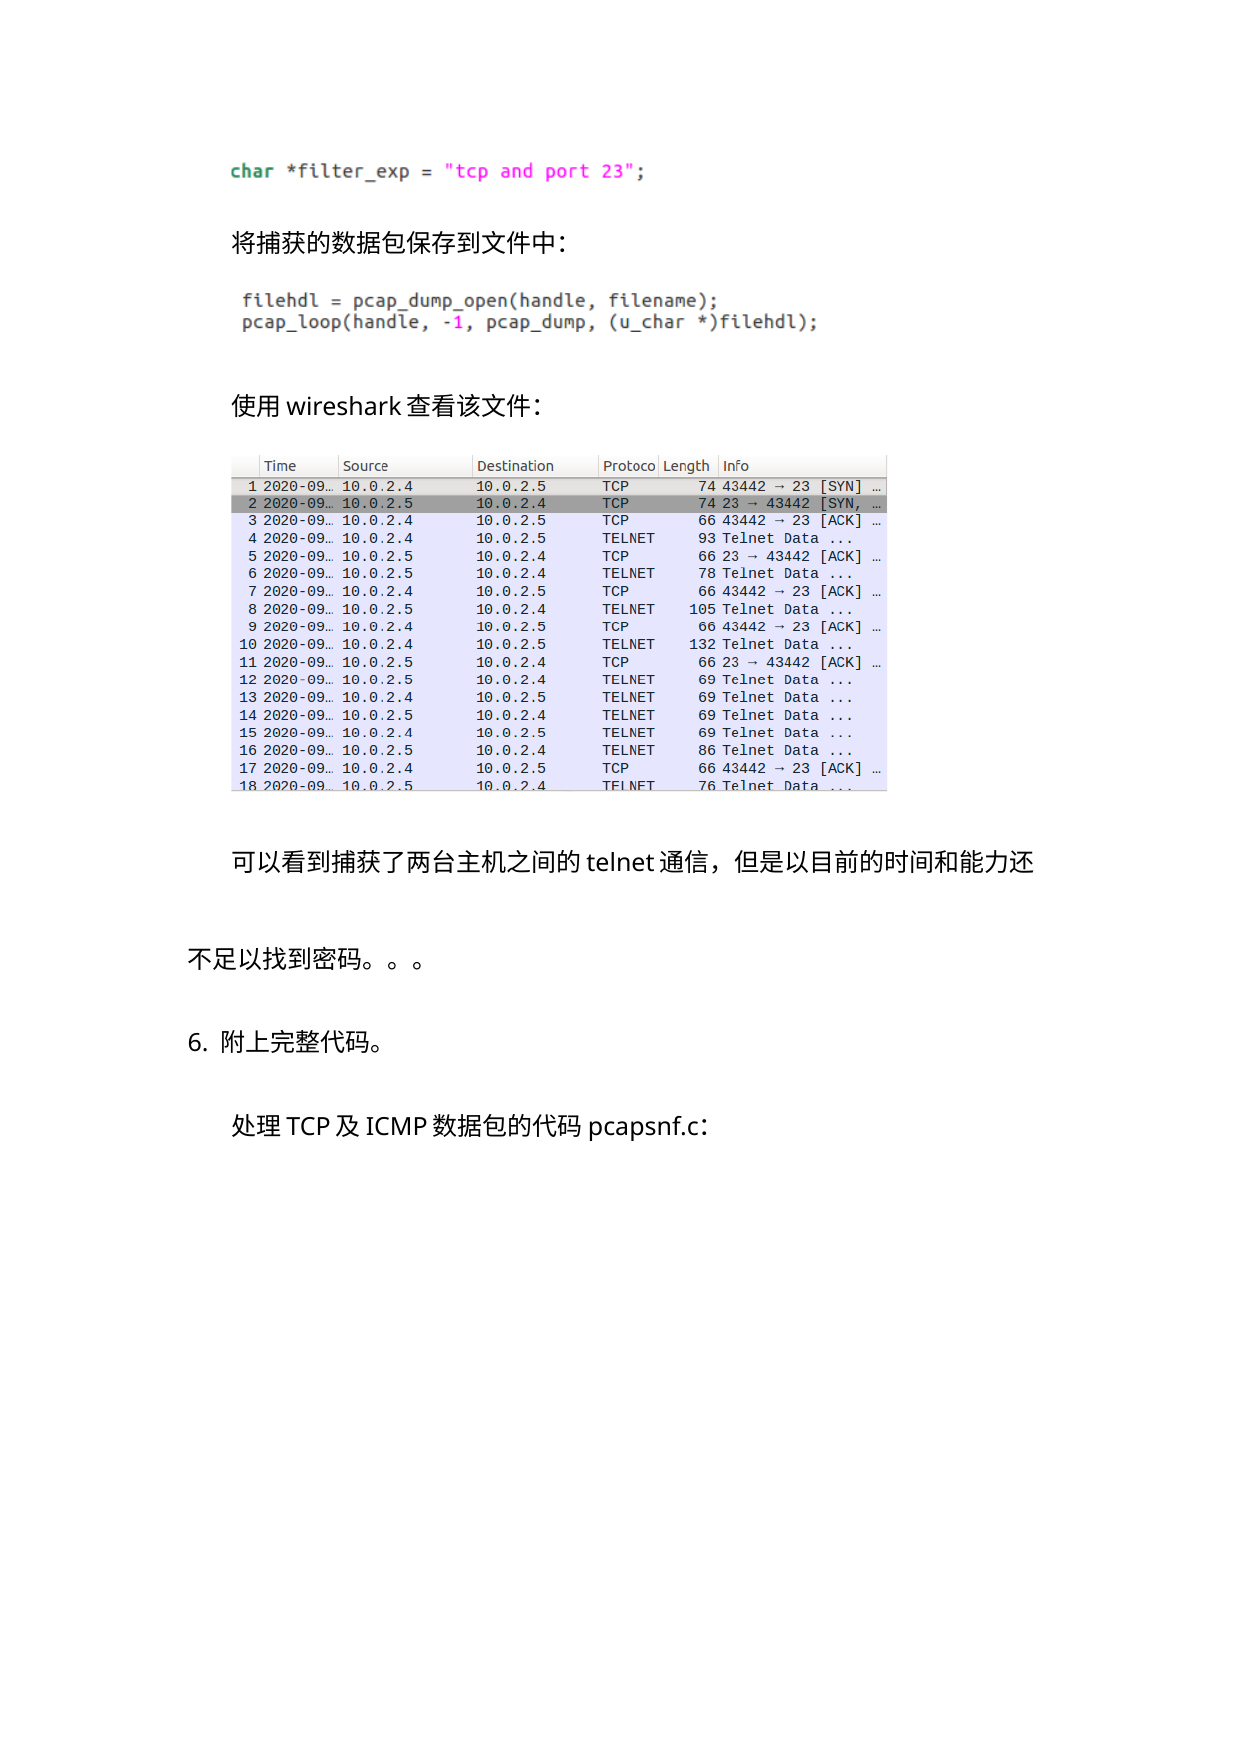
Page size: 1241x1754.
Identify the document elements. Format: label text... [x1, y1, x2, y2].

picture [231, 162, 728, 183]
list 可以看到捕获了两台主机之间的telnet通信，但是以目前的时间和能力还不足以找到密码。。。 [187, 828, 1053, 990]
list 将捕获的数据包保存到文件中： [187, 209, 1053, 274]
list 使用wireshark查看该文件： [187, 372, 1053, 437]
list 附上完整代码。 [187, 1008, 1053, 1073]
picture [231, 292, 886, 332]
list 处理TCP及ICMP数据包的代码pcapsnf.c： [187, 1092, 1053, 1157]
picture [231, 455, 888, 792]
